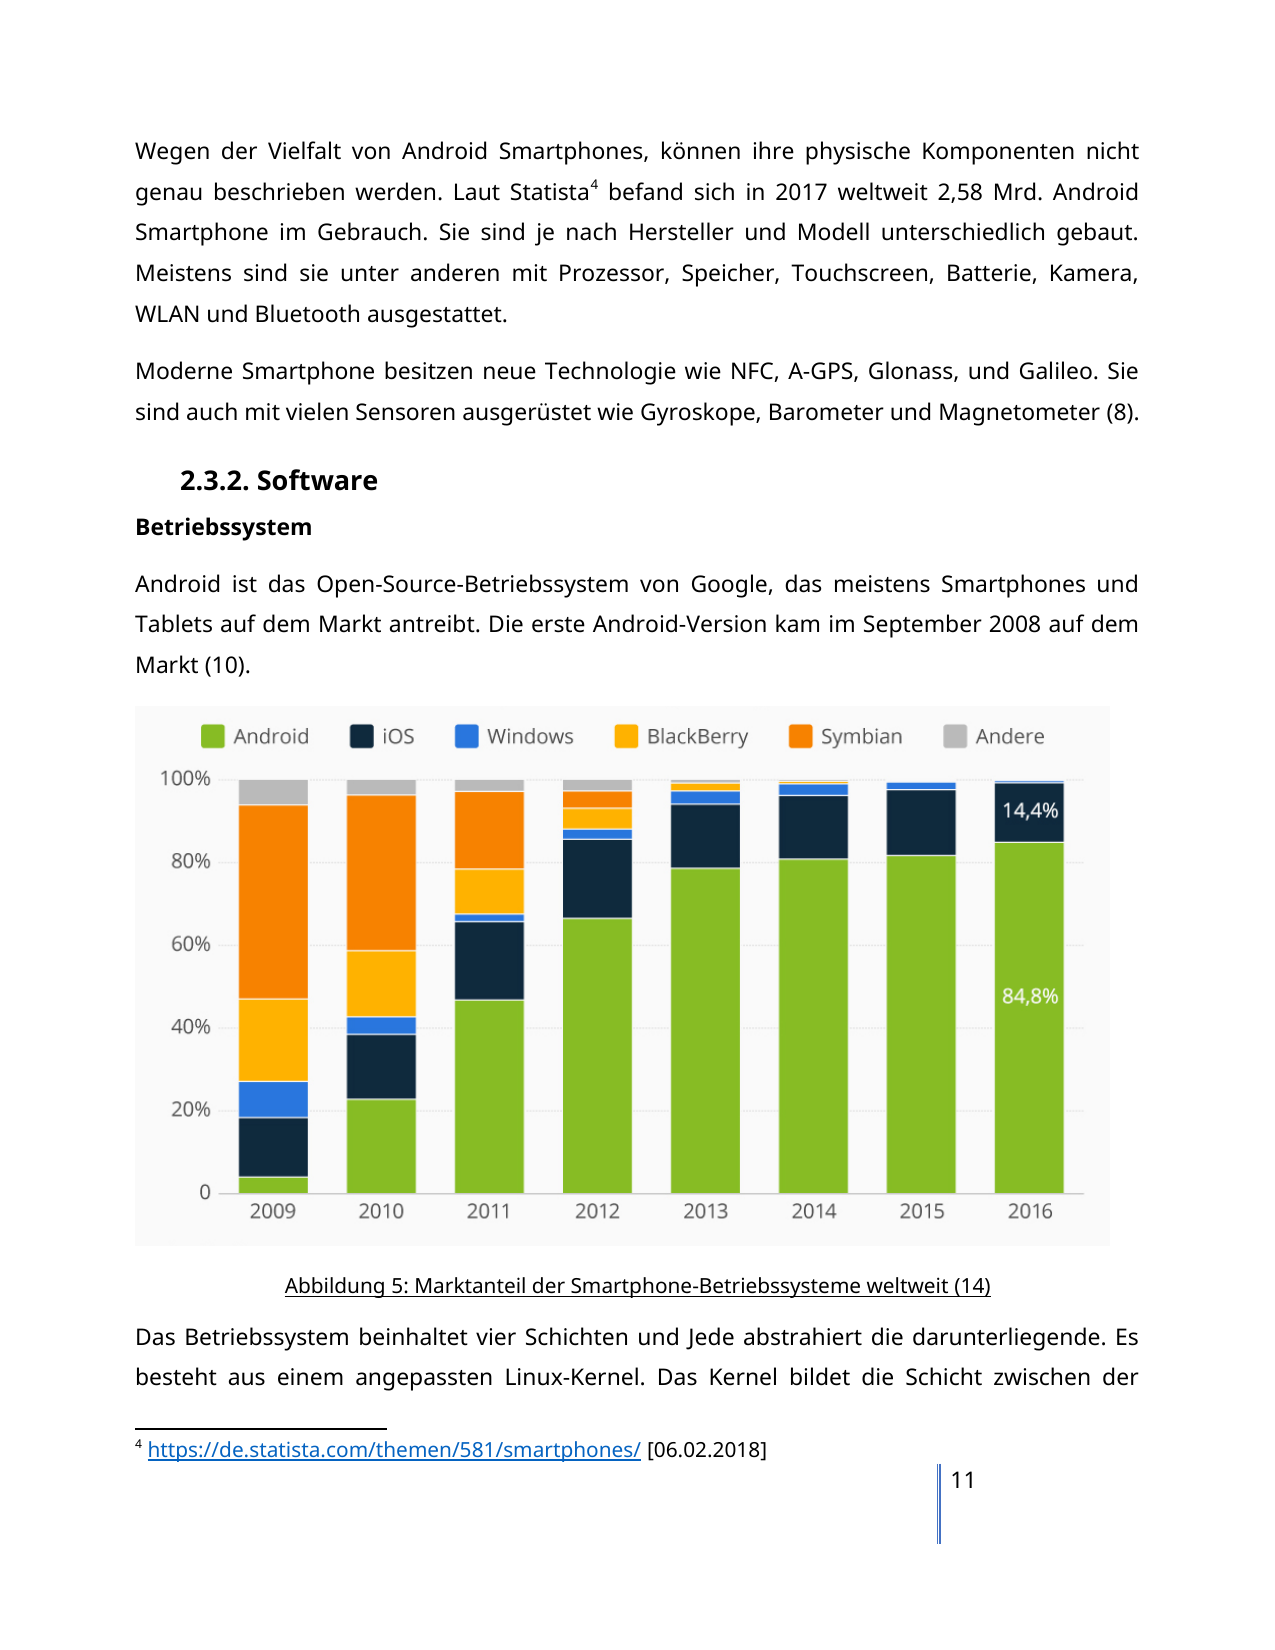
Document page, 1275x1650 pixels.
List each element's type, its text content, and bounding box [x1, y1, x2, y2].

text Abbildung : Marktanteil der Smartphone-Betriebssysteme weltweit [135, 1271, 1140, 1300]
text Moderne Smartphone besitzen neue Technologie wie NFC, A-GPS, Glonass, und Galileo. Sie sind auch mit vielen Sensoren ausgerüstet wie Gyroskope, Barometer und Magnetometer . [135, 355, 1140, 427]
text Wegen der Vielfalt von Android Smartphones, können ihre physische Komponenten nicht genau beschrieben werden. Laut Statista befand sich in 2017 weltweit 2,58 Mrd. Android Smartphone im Gebrauch. Sie sind je nach Hersteller und Modell unterschiedlich gebaut. Meistens sind sie unter anderen mit Prozessor, Speicher, Touchscreen, Batterie, Kamera, WLAN und Bluetooth ausgestattet. [135, 135, 1140, 329]
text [135, 1321, 1140, 1392]
text Betriebssystem [135, 510, 1140, 542]
picture [135, 706, 1110, 1246]
subtitle Software [180, 461, 1140, 498]
text Android ist das Open-Source-Betriebssystem von Google, das meistens Smartphones und Tablets auf dem Markt antreibt. Die erste Android-Version kam im September 2008 auf dem Markt. [135, 568, 1140, 680]
